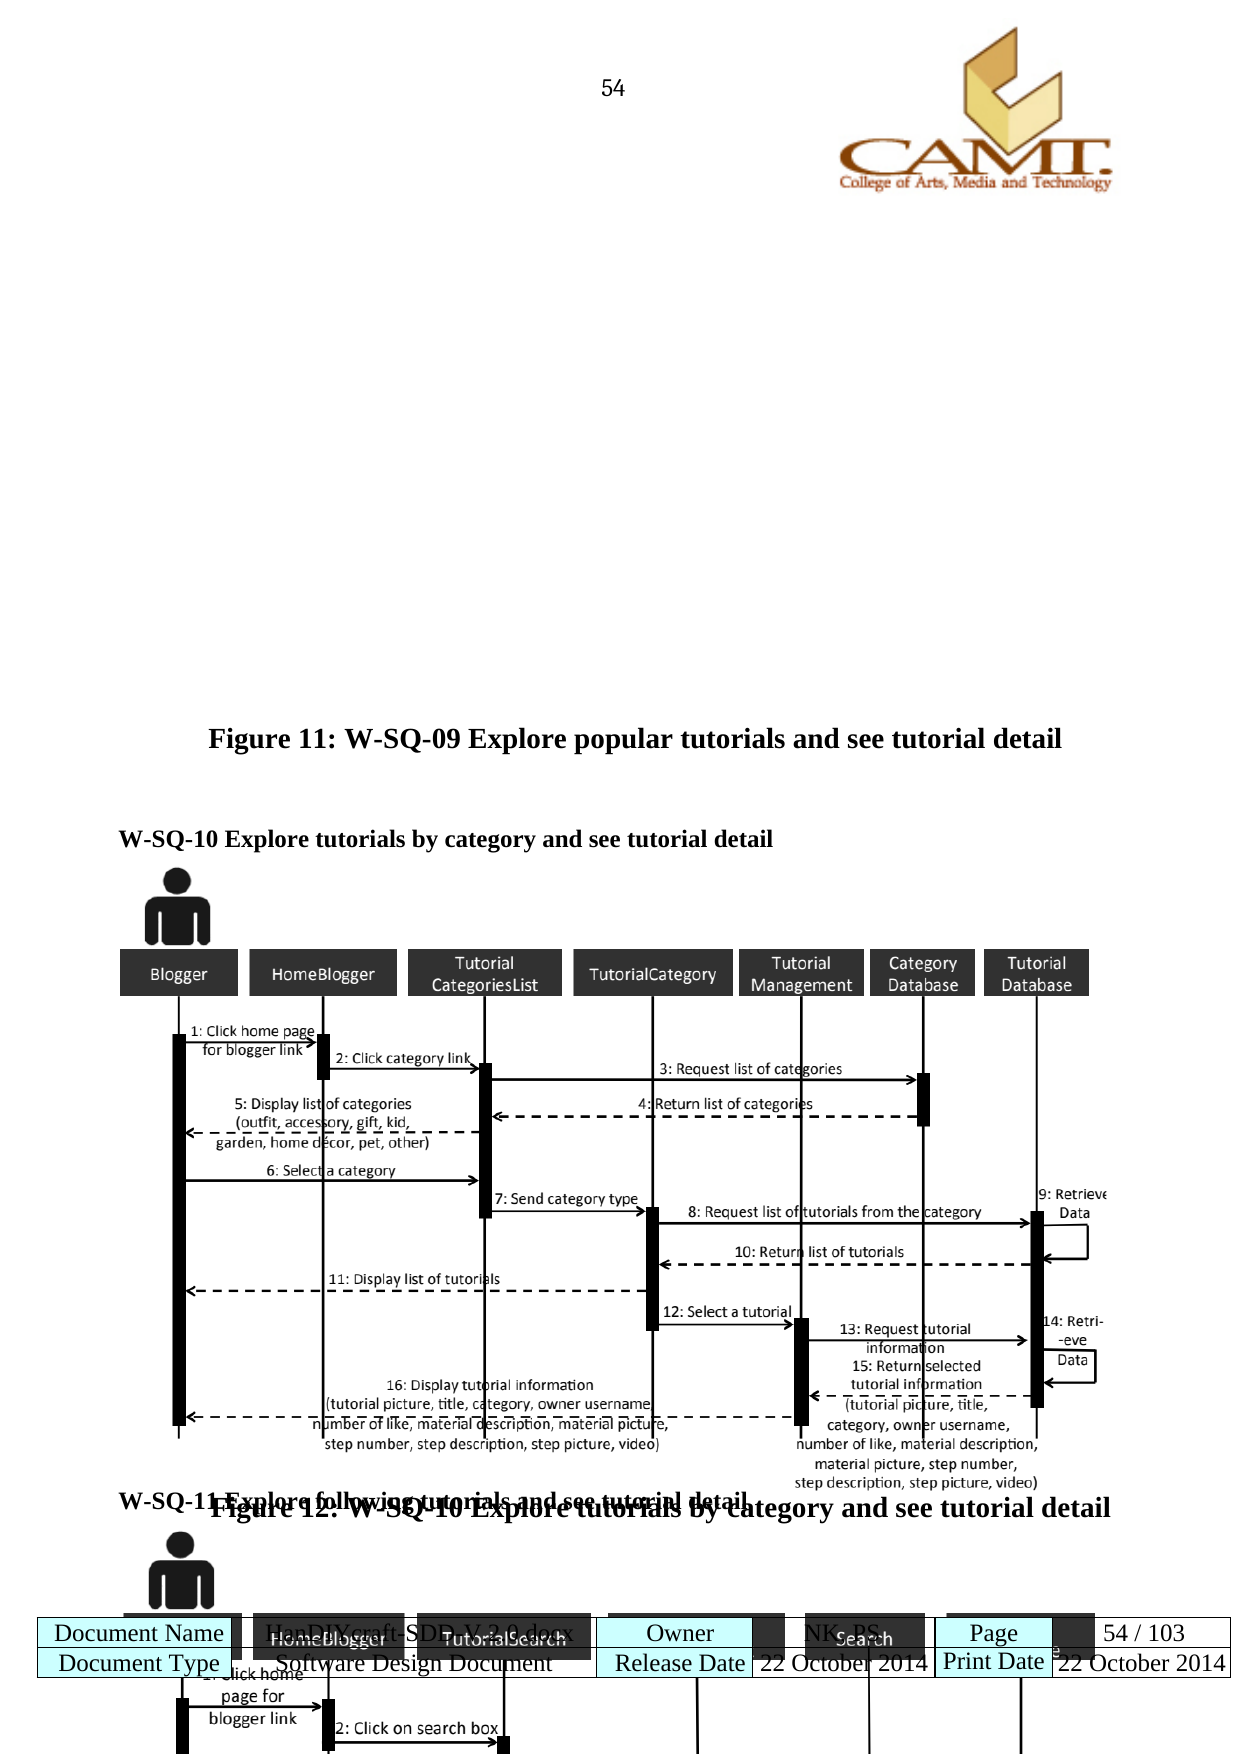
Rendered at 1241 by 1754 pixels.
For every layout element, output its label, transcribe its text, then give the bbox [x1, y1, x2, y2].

text W-SQ-10 Explore tutorials by category and see tutorial detail [118, 824, 1108, 853]
picture [755, 18, 1221, 207]
text W-SQ-11 Explore following tutorials and see tutorial detail [118, 1486, 1108, 1514]
